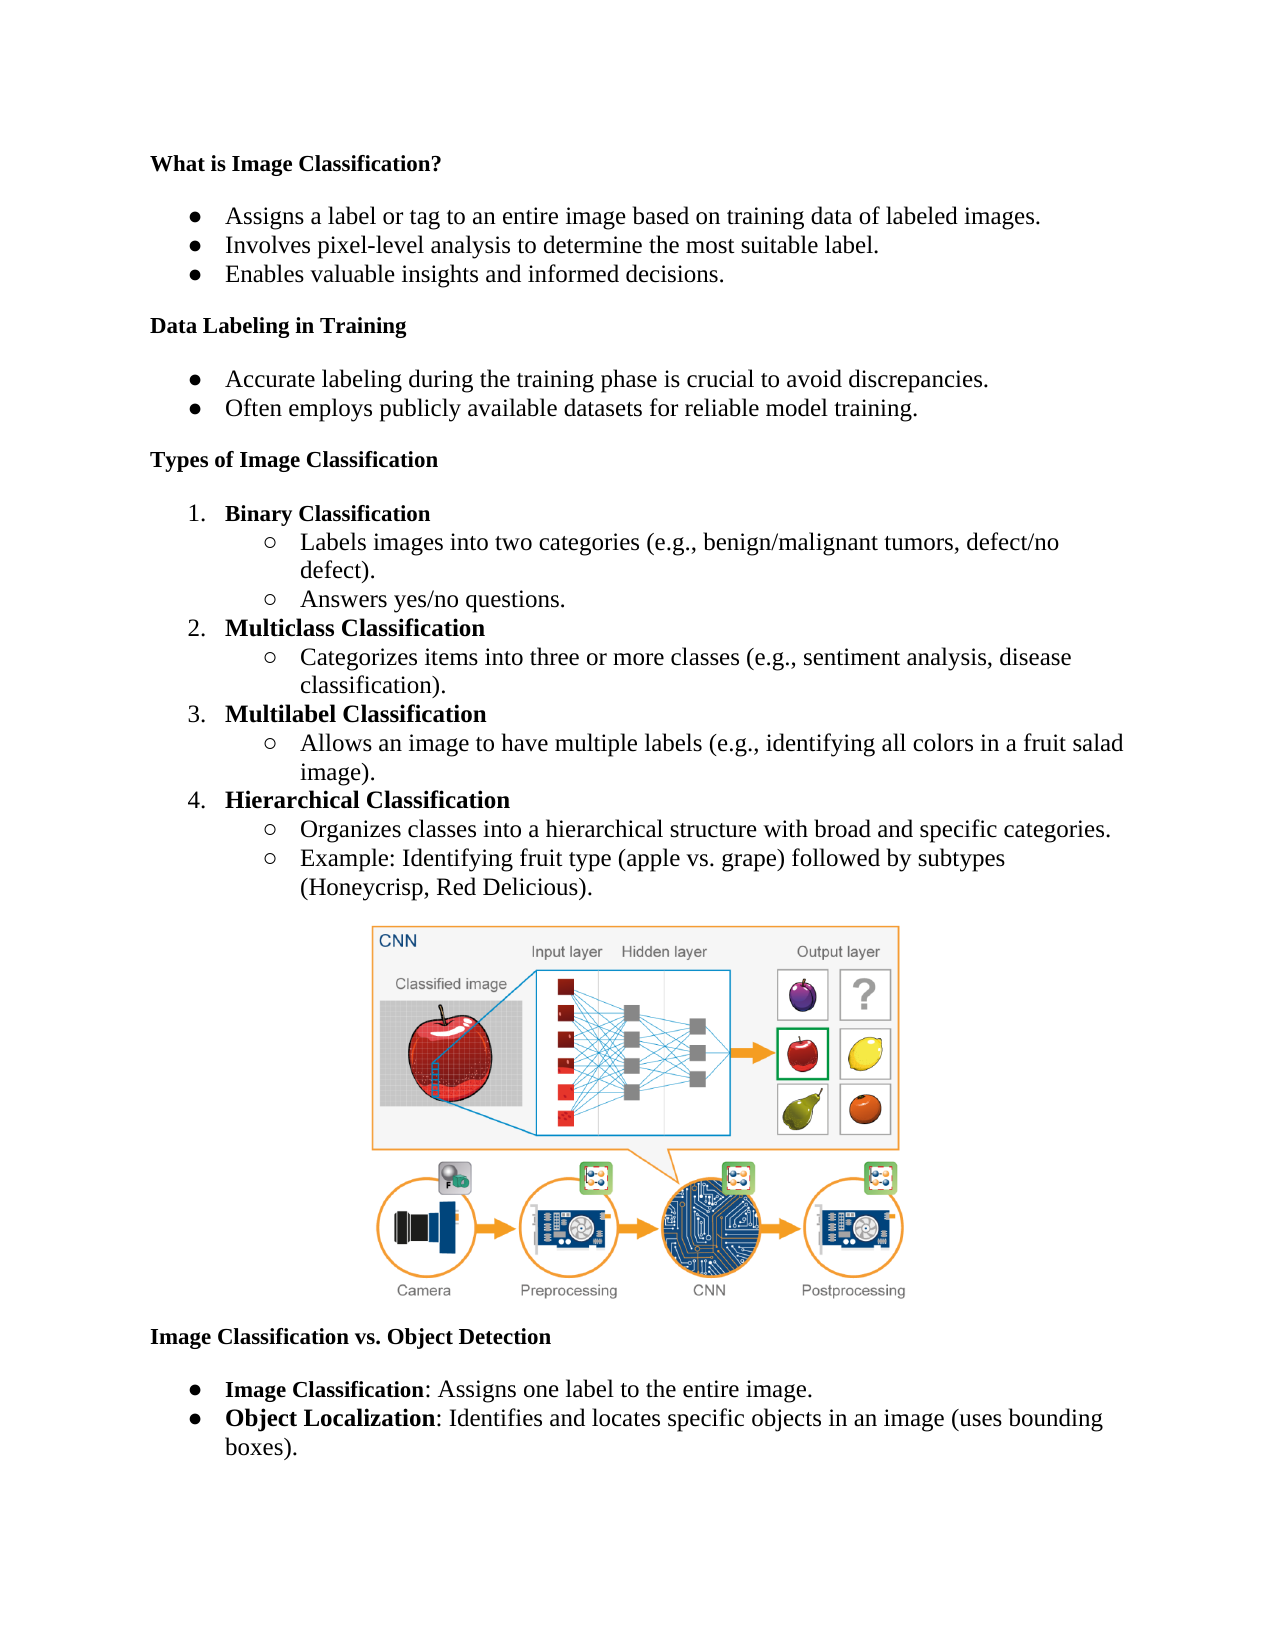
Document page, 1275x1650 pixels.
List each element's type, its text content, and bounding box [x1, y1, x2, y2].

list Accurate labeling during the training phase is crucial to avoid discrepancies. [187, 364, 1125, 393]
list Involves pixel-level analysis to determine the most suitable label. [187, 230, 1125, 259]
list Example: Identifying fruit type (apple vs. grape) followed by subtypes (Honeycrisp, Red Delicious). [262, 843, 1125, 900]
list Image Classification: Assigns one label to the entire image. [187, 1374, 1125, 1403]
subtitle Data Labeling in Training [150, 313, 1125, 339]
list Multilabel Classification [187, 699, 1125, 728]
subtitle What is Image Classification? [150, 150, 1125, 176]
list Labels images into two categories (e.g., benign/malignant tumors, defect/no defect). [262, 527, 1125, 584]
list Organizes classes into a hierarchical structure with broad and specific categories. [262, 814, 1125, 843]
list Categorizes items into three or more classes (e.g., sentiment analysis, disease classification). [262, 642, 1125, 699]
list Hierarchical Classification [187, 785, 1125, 814]
list Object Localization: Identifies and locates specific objects in an image (uses bounding boxes). [187, 1403, 1125, 1461]
list Multiclass Classification [187, 613, 1125, 642]
subtitle Image Classification vs. Object Detection [150, 1323, 1125, 1349]
list Often employs publicly available datasets for reliable model training. [187, 393, 1125, 421]
subtitle Types of Image Classification [150, 446, 1125, 473]
list Binary Classification [187, 498, 1125, 527]
list Allows an image to have multiple labels (e.g., identifying all colors in a fruit salad image). [262, 728, 1125, 785]
list Answers yes/no questions. [262, 584, 1125, 613]
list Enables valuable insights and informed decisions. [187, 259, 1125, 288]
picture [287, 925, 988, 1299]
list Assigns a label or tag to an entire image based on training data of labeled images. [187, 201, 1125, 230]
